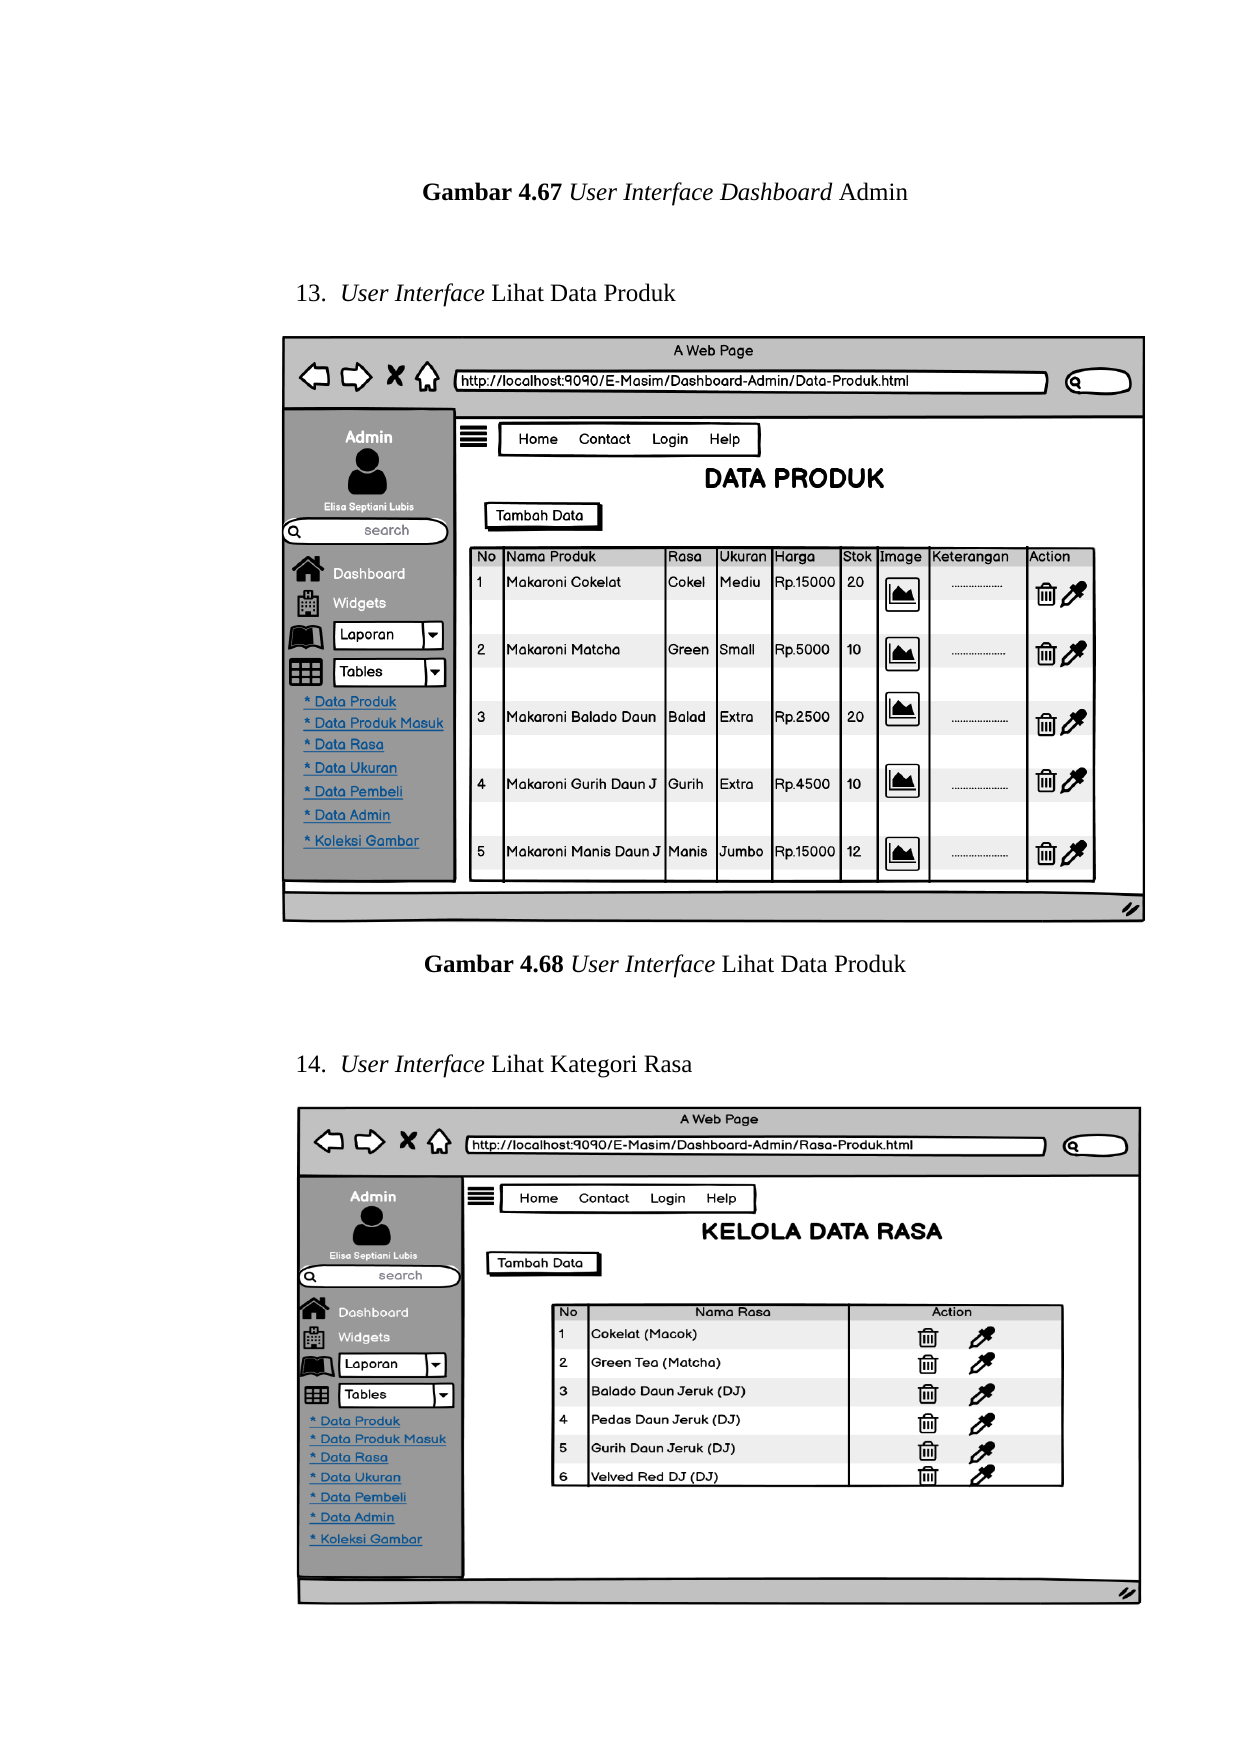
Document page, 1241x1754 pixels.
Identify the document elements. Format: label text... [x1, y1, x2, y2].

picture [296, 1106, 1142, 1605]
list User Interface Lihat Kategori Rasa [295, 1049, 1063, 1078]
picture [281, 335, 1146, 923]
text Gambar 4.67 User Interface Dashboard Admin [399, 177, 930, 206]
list User Interface Lihat Data Produk [295, 278, 1063, 306]
text Gambar 4.68 User Interface Lihat Data Produk [399, 923, 930, 978]
